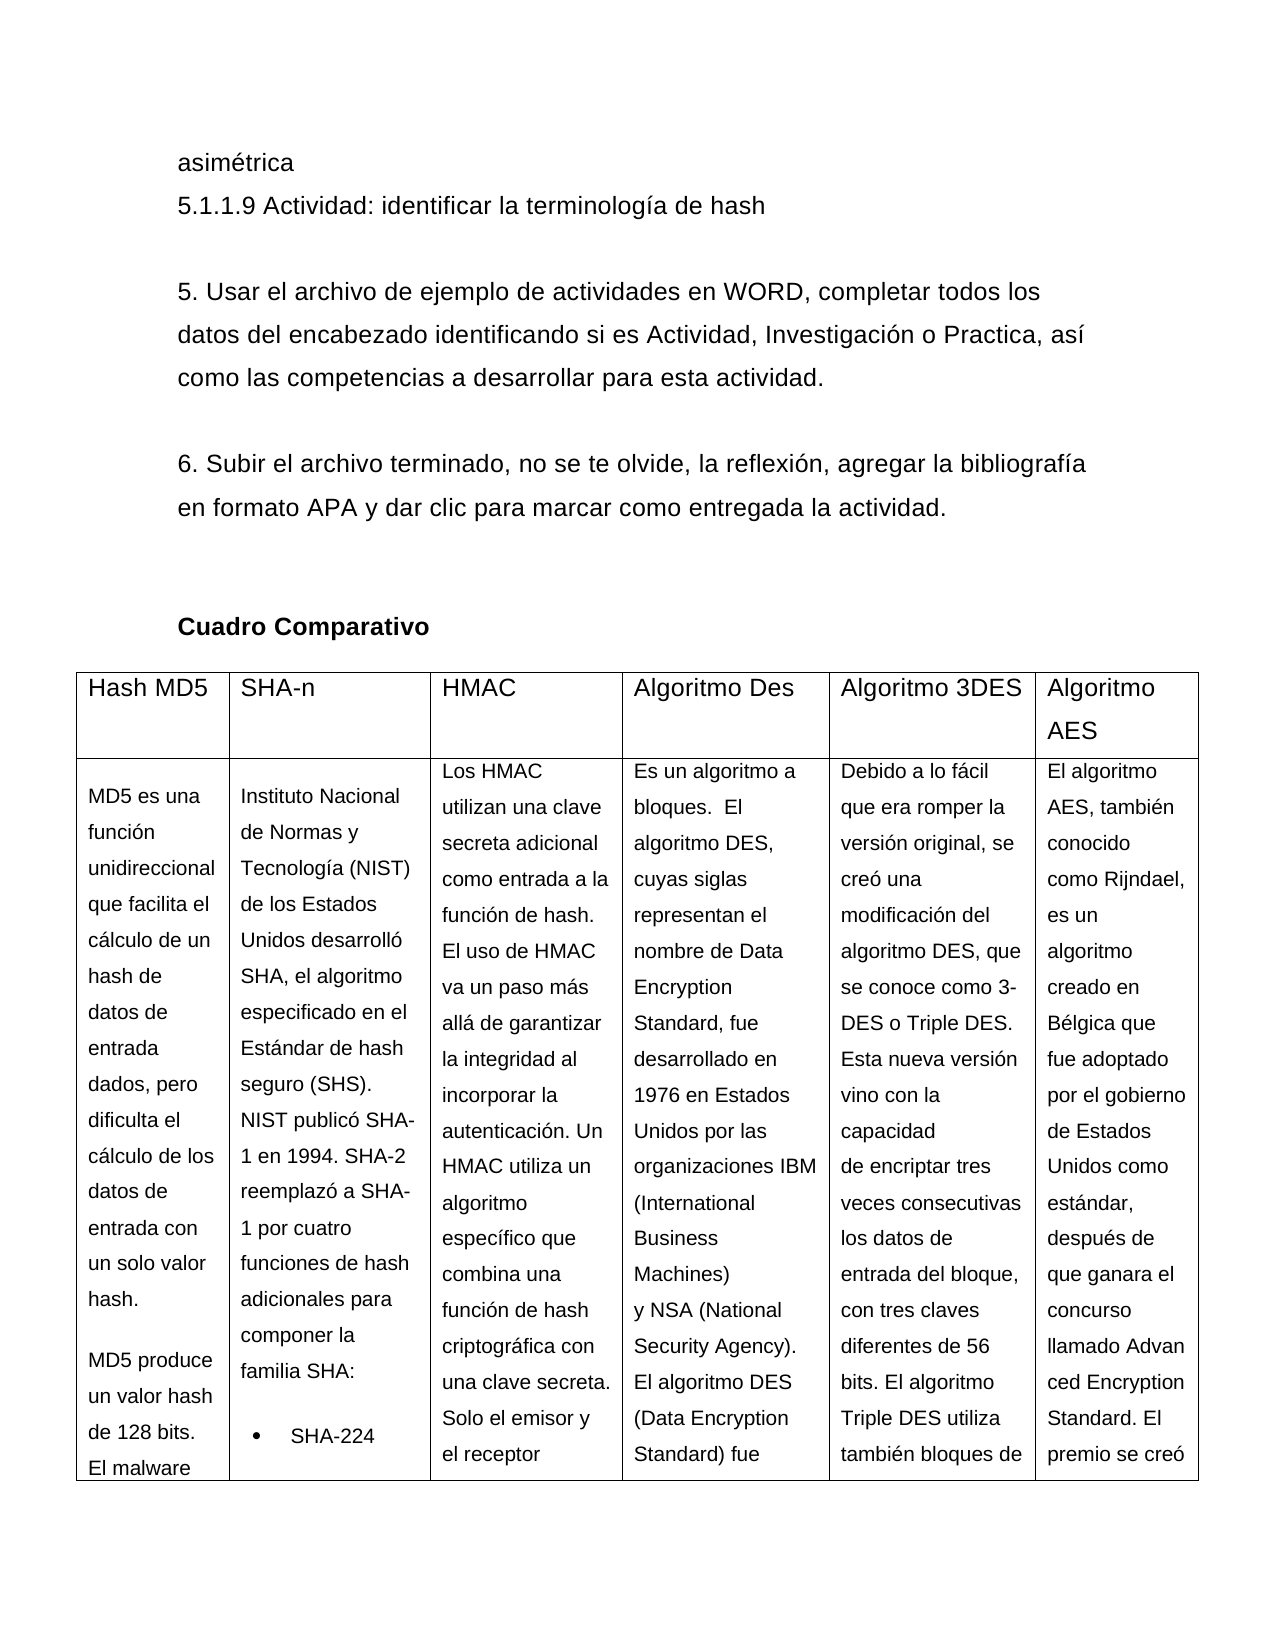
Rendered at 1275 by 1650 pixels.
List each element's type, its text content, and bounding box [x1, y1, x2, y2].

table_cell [431, 759, 622, 1480]
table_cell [1036, 759, 1198, 1480]
table_header HMAC [431, 673, 622, 758]
table_header Algoritmo 3DES [830, 673, 1035, 758]
table_header SHA-n [230, 673, 430, 758]
table_header Algoritmo Des [623, 673, 829, 758]
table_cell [77, 759, 229, 1480]
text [177, 148, 1098, 521]
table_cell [830, 759, 1035, 1480]
text Cuadro Comparativo [177, 612, 1098, 641]
table_header Algoritmo AES [1036, 673, 1198, 758]
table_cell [230, 759, 430, 1480]
table_header Hash MD5 [77, 673, 229, 758]
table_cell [623, 759, 829, 1480]
